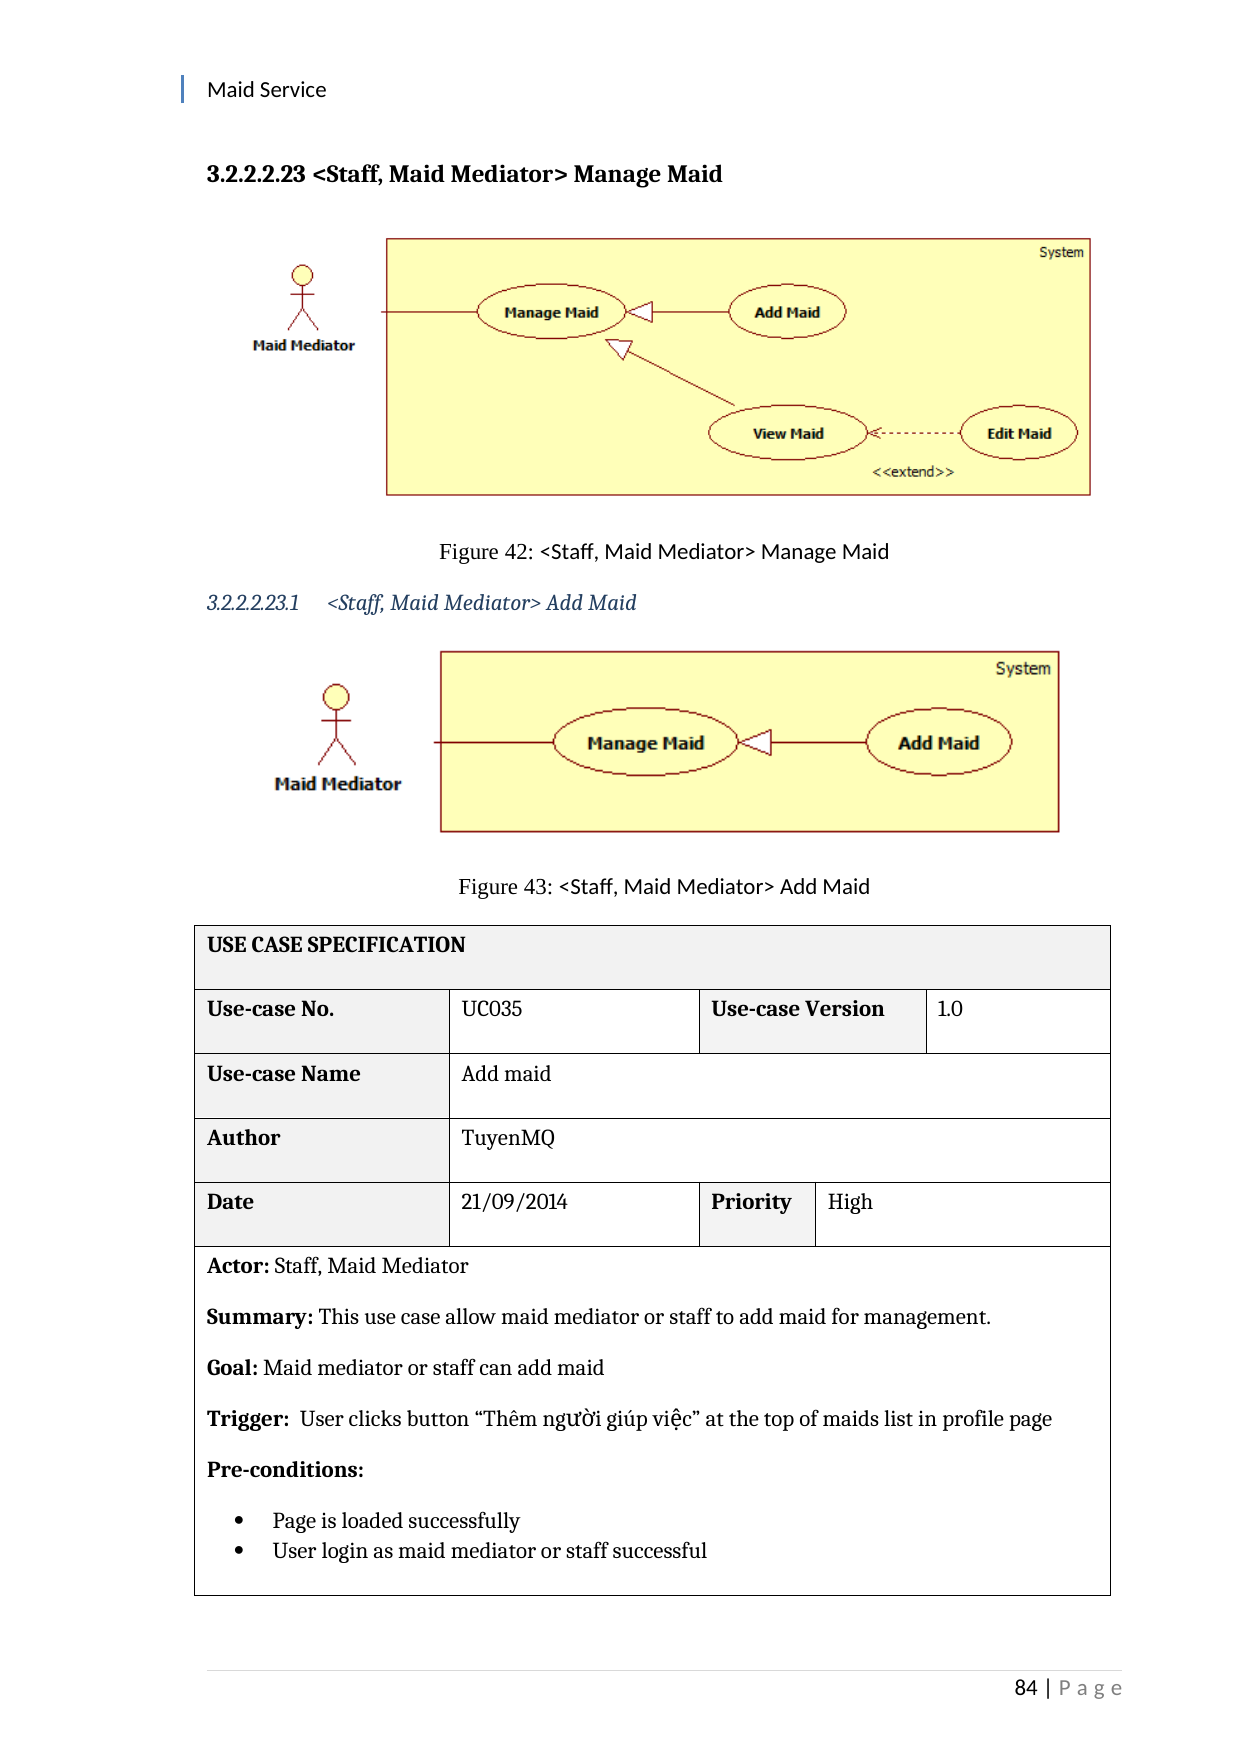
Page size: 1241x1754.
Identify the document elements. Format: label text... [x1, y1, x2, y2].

table_cell Author [195, 1119, 449, 1182]
picture [200, 213, 1115, 521]
subtitle <Staff, Maid Mediator> Add Maid [207, 590, 1122, 616]
table_cell UC035 [450, 990, 699, 1053]
table_cell High [816, 1183, 1110, 1246]
table_cell TuyenMQ [450, 1119, 1110, 1182]
picture [209, 620, 1091, 864]
table_cell Use-case Version [700, 990, 926, 1053]
table_cell Date [195, 1183, 449, 1246]
table_cell Priority [700, 1183, 815, 1246]
table_cell 21/09/2014 [450, 1183, 699, 1246]
table_cell Use-case No. [195, 990, 449, 1053]
table_cell Use-case Name [195, 1054, 449, 1117]
table_cell 1.0 [927, 990, 1110, 1053]
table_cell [195, 1247, 1110, 1595]
subtitle <Staff, Maid Mediator> Manage Maid [207, 160, 1122, 189]
table_header USE CASE SPECIFICATION [195, 926, 1110, 989]
table_cell Add maid [450, 1054, 1110, 1117]
